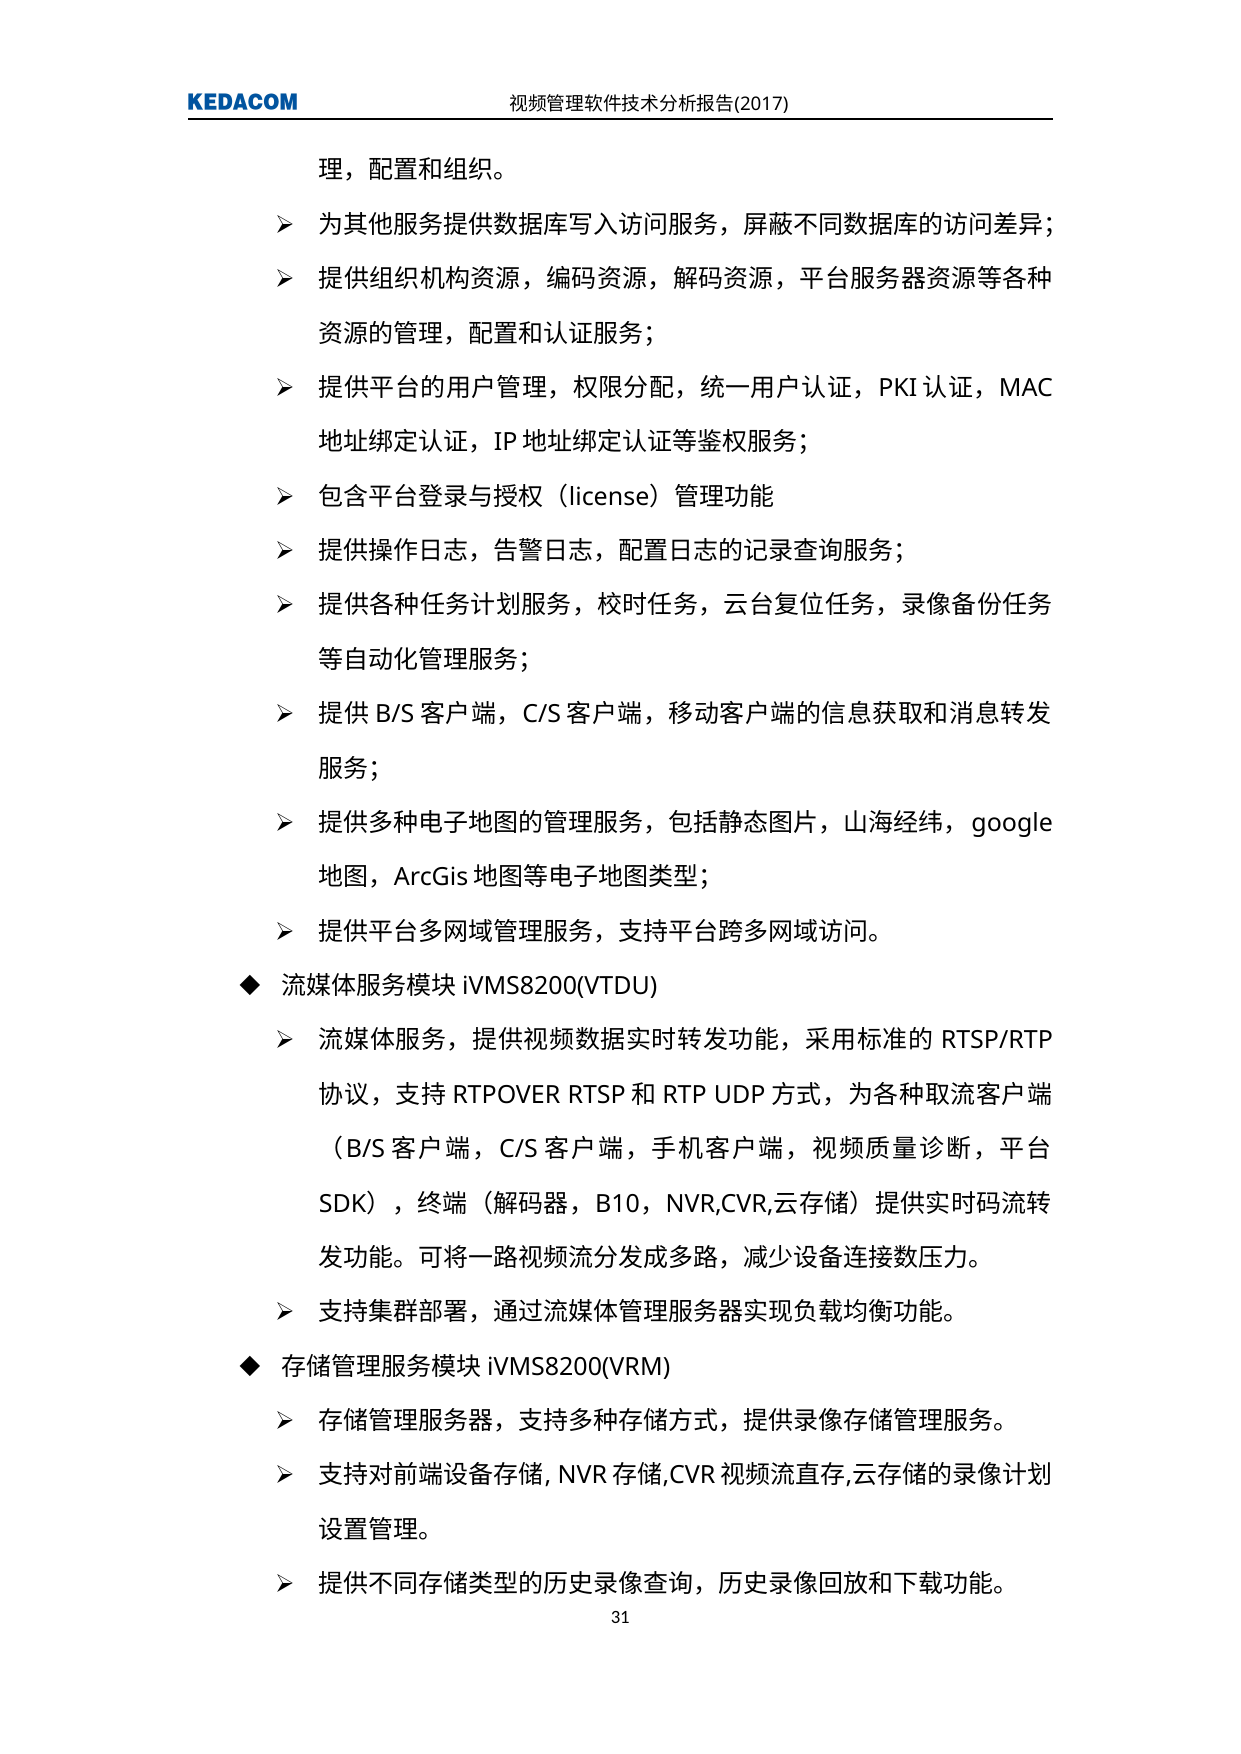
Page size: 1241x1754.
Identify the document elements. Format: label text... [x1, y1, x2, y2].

list 支持集群部署，通过流媒体管理服务器实现负载均衡功能。 [275, 1292, 1053, 1328]
list 提供各种任务计划服务，校时任务，云台复位任务，录像备份任务等自动化管理服务； [275, 585, 1053, 676]
list 流媒体服务模块 iVMS8200(VTDU) [237, 966, 1053, 1002]
list 支持对前端设备存储, NVR存储,CVR视频流直存,云存储的录像计划设置管理。 [275, 1455, 1053, 1546]
list 流媒体服务，提供视频数据实时转发功能，采用标准的RTSP/RTP协议，支持RTPOVER RTSP和RTP UDP方式，为各种取流客户端（B/S客户端，C/S客户端，手机客户端，视频质量诊断，平台SDK），终端（解码器，B10，NVR,CVR,云存储）提供实时码流转发功能。可将一路视频流分发成多路，减少设备连接数压力。 [275, 1020, 1053, 1274]
list 提供多种电子地图的管理服务，包括静态图片，山海经纬，google地图，ArcGis地图等电子地图类型； [275, 802, 1053, 893]
list 提供不同存储类型的历史录像查询，历史录像回放和下载功能。 [275, 1564, 1053, 1600]
list 包含平台登录与授权（license）管理功能 [275, 476, 1053, 512]
list 提供平台多网域管理服务，支持平台跨多网域访问。 [275, 911, 1053, 947]
picture [187, 92, 298, 111]
list 提供B/S客户端，C/S客户端，移动客户端的信息获取和消息转发服务； [275, 694, 1053, 784]
list 存储管理服务模块 iVMS8200(VRM) [237, 1346, 1053, 1382]
list 提供平台的用户管理，权限分配，统一用户认证，PKI认证，MAC地址绑定认证，IP地址绑定认证等鉴权服务； [275, 367, 1053, 458]
list 提供组织机构资源，编码资源，解码资源，平台服务器资源等各种资源的管理，配置和认证服务； [275, 259, 1053, 349]
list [275, 150, 1053, 186]
list 提供操作日志，告警日志，配置日志的记录查询服务； [275, 531, 1053, 567]
list 存储管理服务器，支持多种存储方式，提供录像存储管理服务。 [275, 1401, 1053, 1437]
list 为其他服务提供数据库写入访问服务，屏蔽不同数据库的访问差异； [275, 204, 1053, 241]
